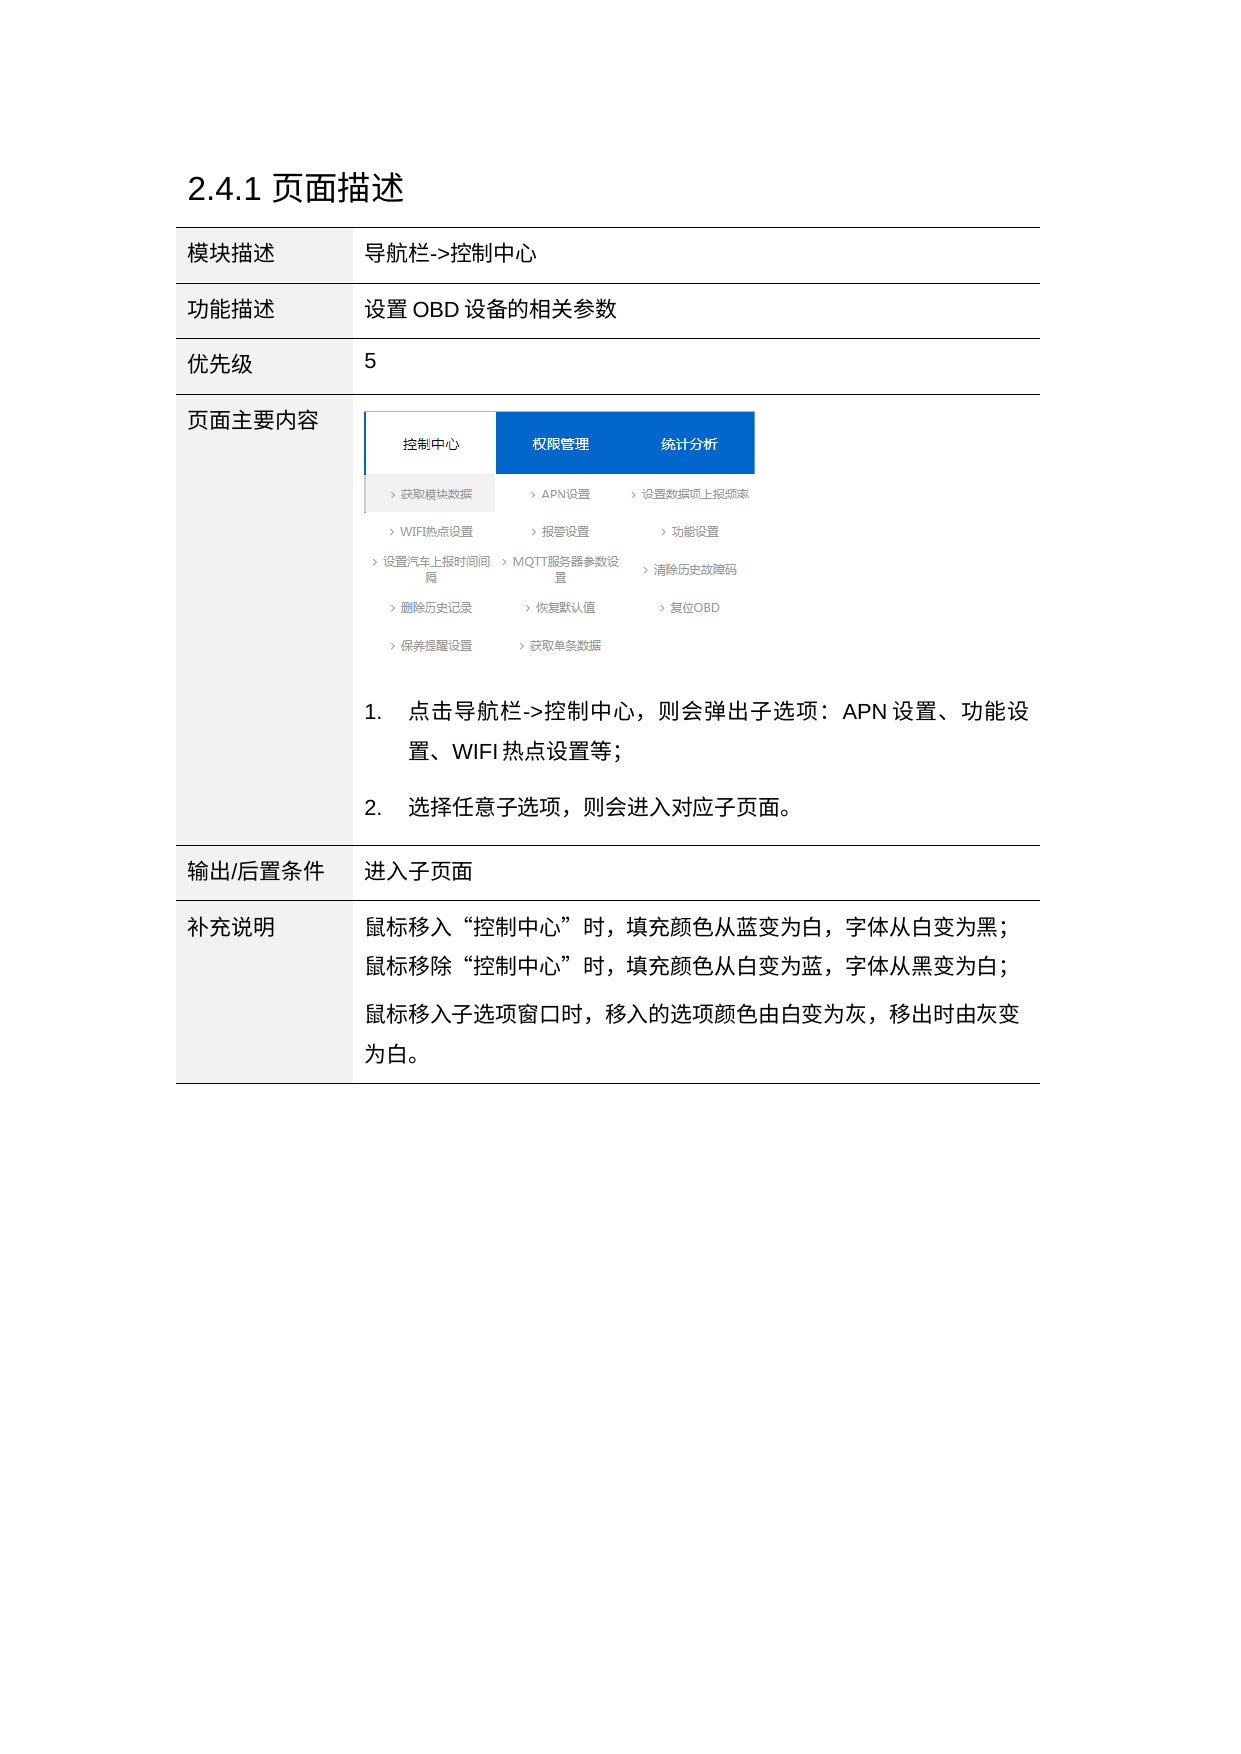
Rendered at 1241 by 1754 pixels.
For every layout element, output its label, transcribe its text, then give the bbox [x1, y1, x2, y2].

picture [364, 411, 755, 671]
table_header 导航栏->控制中心 [353, 228, 1040, 282]
table_cell 优先级 [176, 339, 353, 394]
table_cell 鼠标移入“控制中心”时，填充颜色从蓝变为白，字体从白变为黑；鼠标移除“控制中心”时，填充颜色从白变为蓝，字体从黑变为白； 鼠标移入子选项窗口时，移入的选项颜色由白变为灰，移出时由灰变为白。 [353, 901, 1040, 1083]
table_cell 5 [353, 339, 1040, 394]
table_cell 进入子页面 [353, 846, 1040, 900]
subtitle 页面描述 [187, 162, 1053, 210]
table_cell 页面主要内容 [176, 395, 353, 845]
table_cell 点击导航栏->控制中心，则会弹出子选项：APN设置、功能设置、WIFI热点设置等； 选择任意子选项，则会进入对应子页面。 [353, 395, 1040, 845]
table_cell 补充说明 [176, 901, 353, 1083]
table_cell 输出/后置条件 [176, 846, 353, 900]
table_cell 设置OBD设备的相关参数 [353, 284, 1040, 338]
table_header 模块描述 [176, 228, 353, 282]
table_cell 功能描述 [176, 284, 353, 338]
